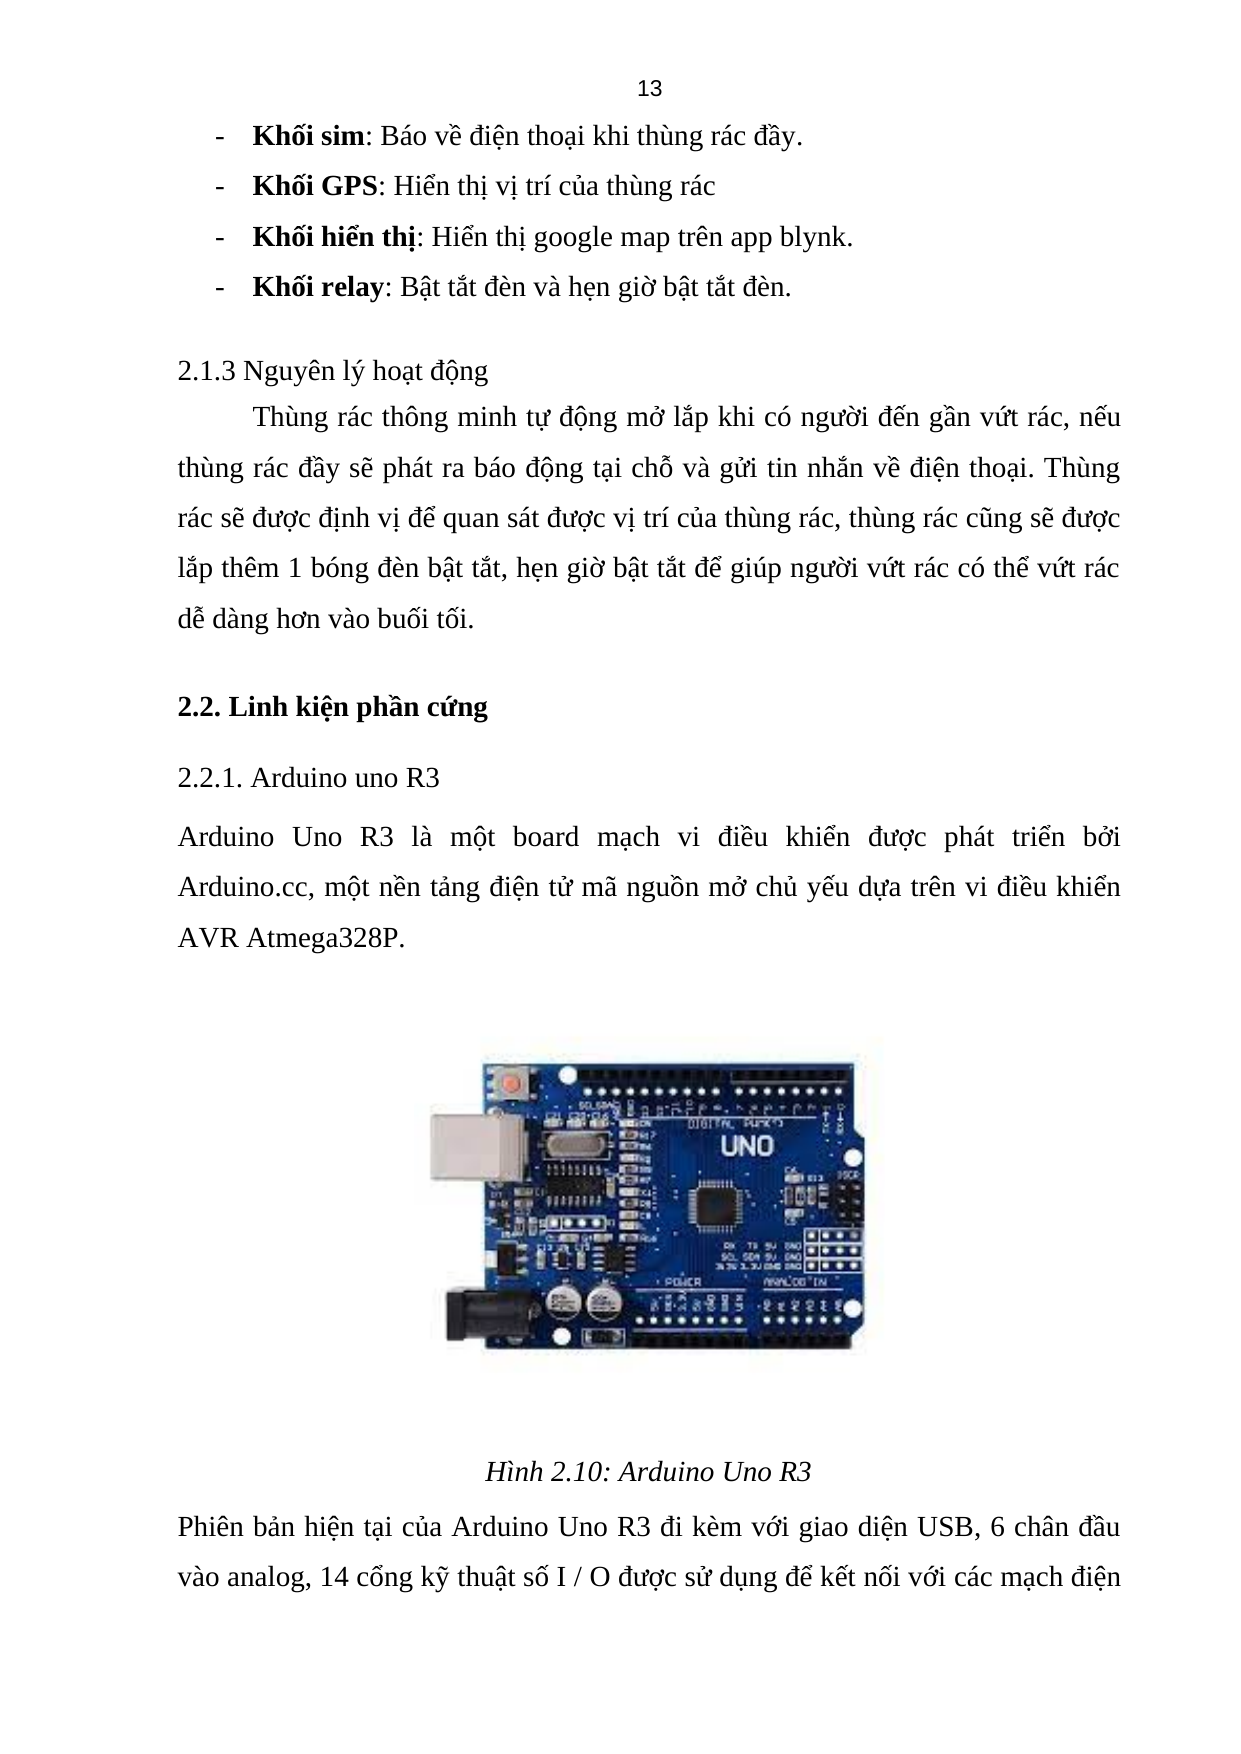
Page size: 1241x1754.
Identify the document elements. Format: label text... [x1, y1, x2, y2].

subtitle 2.2. Linh kiện phần cứng [177, 689, 1122, 722]
picture [414, 970, 886, 1442]
text Thùng rác thông minh tự động mở lắp khi có người đến gần vứt rác, nếu thùng rác đầy sẽ phát ra báo động tại chỗ và gửi tin nhắn về điện thoại. Thùng rác sẽ được định vị để quan sát được vị trí của thùng rác, thùng rác cũng sẽ được lắp thêm 1 bóng đèn bật tắt, hẹn giờ bật tắt để giúp người vứt rác có thể vứt rác dễ dàng hơn vào buối tối. [177, 399, 1122, 634]
list Khối sim: Báo về điện thoại khi thùng rác đầy. [215, 118, 1122, 152]
subtitle 2.2.1. Arduino uno R3 [177, 761, 1122, 794]
text Arduino Uno R3 là một board mạch vi điều khiển được phát triển bởi Arduino.cc, một nền tảng điện tử mã nguồn mở chủ yếu dựa trên vi điều khiển AVR Atmega328P. [177, 819, 1122, 953]
subtitle 2.1.3 Nguyên lý hoạt động [177, 353, 1122, 386]
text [177, 1509, 1122, 1593]
list Khối hiển thị: Hiển thị google map trên app blynk. [215, 219, 1122, 252]
list Khối GPS: Hiển thị vị trí của thùng rác [215, 168, 1122, 202]
list Khối relay: Bật tắt đèn và hẹn giờ bật tắt đèn. [215, 269, 1122, 303]
